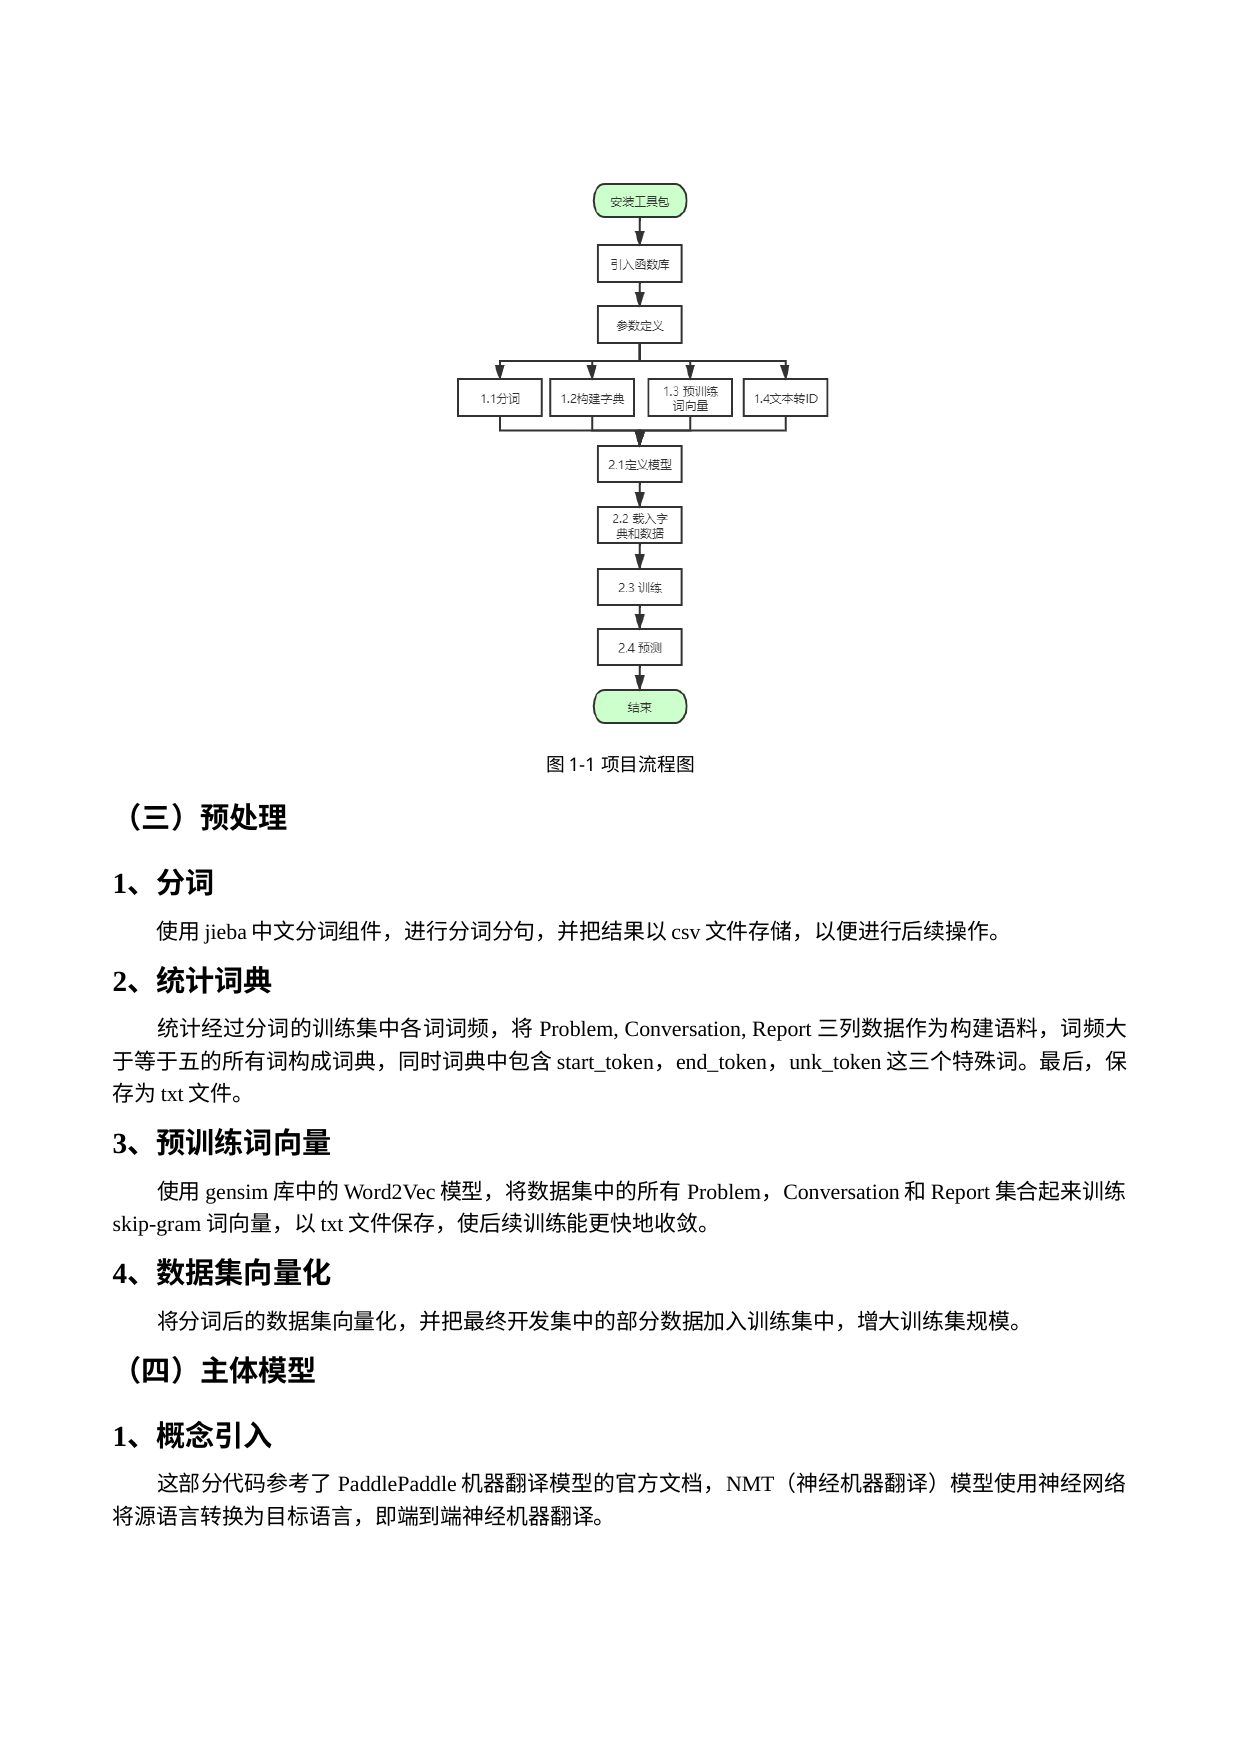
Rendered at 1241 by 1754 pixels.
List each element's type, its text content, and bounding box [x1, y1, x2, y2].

text 将分词后的数据集向量化，并把最终开发集中的部分数据加入训练集中，增大训练集规模。 [112, 1303, 1128, 1336]
text 1、概念引入 [112, 1401, 1128, 1466]
text 这部分代码参考了PaddlePaddle机器翻译模型的官方文档，NMT（神经机器翻译）模型使用神经网络将源语言转换为目标语言，即端到端神经机器翻译。 [112, 1466, 1128, 1531]
text 1、分词 [112, 848, 1128, 913]
picture [435, 162, 849, 745]
text （三）预处理 [112, 783, 1128, 848]
text 4、数据集向量化 [112, 1238, 1128, 1303]
text （四）主体模型 [112, 1336, 1128, 1401]
text 2、统计词典 [112, 946, 1128, 1011]
text 统计经过分词的训练集中各词词频，将Problem, Conversation, Report三列数据作为构建语料，词频大于等于五的所有词构成词典，同时词典中包含start_token，end_token，unk_token这三个特殊词。最后，保存为txt文件。 [112, 1011, 1128, 1108]
text 图1-1 项目流程图 [112, 749, 1128, 777]
text 3、预训练词向量 [112, 1108, 1128, 1173]
text 使用jieba中文分词组件，进行分词分句，并把结果以csv文件存储，以便进行后续操作。 [112, 913, 1128, 946]
text 使用gensim库中的Word2Vec模型，将数据集中的所有Problem，Conversation和Report集合起来训练skip-gram 词向量，以txt文件保存，使后续训练能更快地收敛。 [112, 1173, 1128, 1238]
